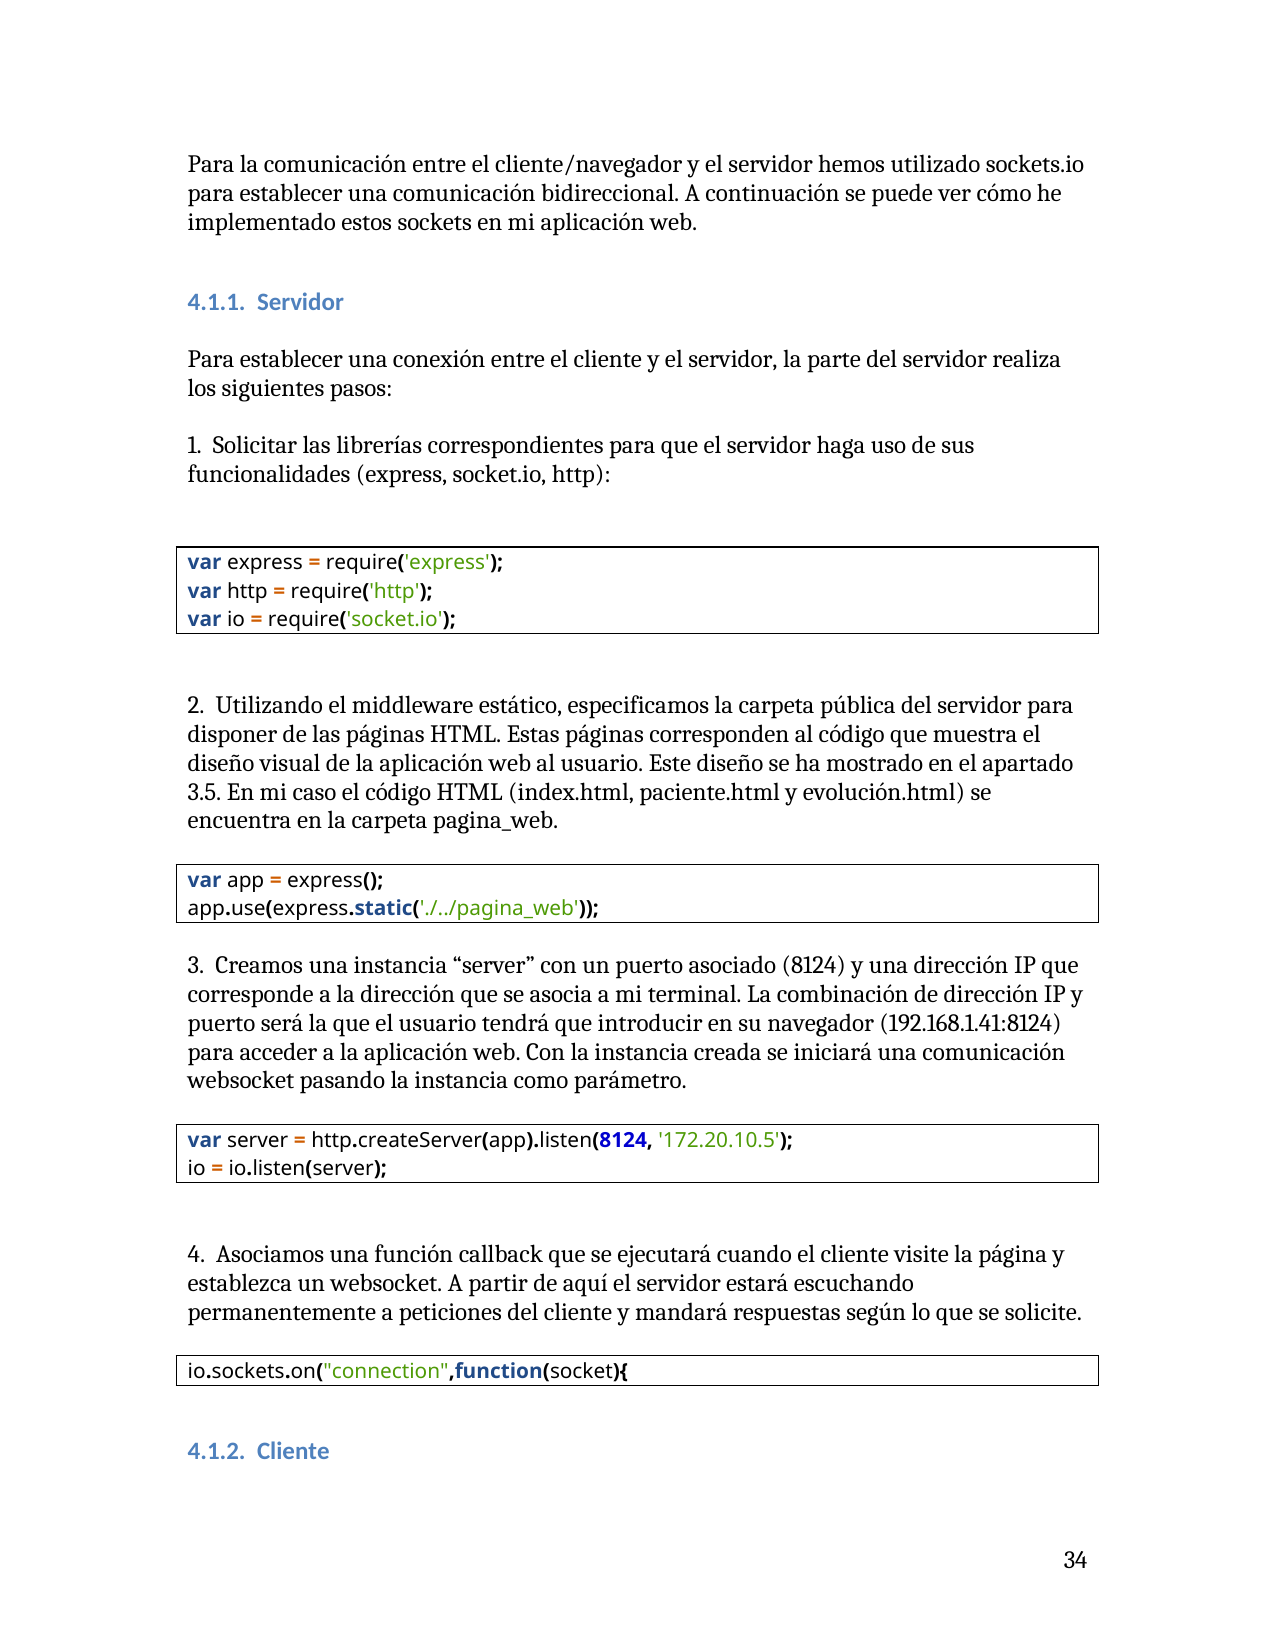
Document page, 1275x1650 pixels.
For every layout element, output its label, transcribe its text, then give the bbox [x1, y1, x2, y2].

subtitle 4.1.1. Servidor [187, 286, 1087, 316]
text 3. Creamos una instancia “server” con un puerto asociado (8124) y una dirección IP que corresponde a la dirección que se asocia a mi terminal. La combinación de dirección IP y puerto será la que el usuario tendrá que introducir en su navegador (192.168.1.41:8124) para acceder a la aplicación web. Con la instancia creada se una comunicación websocket pasando la instancia como parámetro. [187, 951, 1087, 1095]
text Para la comunicación entre el cliente/navegador y el servidor hemos utilizado sockets.io para establecer una comunicación bidireccionalA continuación ver cmo he implementado estos sockets en mi aplicación web. [187, 150, 1087, 236]
table_header [177, 1125, 1098, 1182]
table_header var express = require('express'); var http = require('http'); var io = require('socket.io'); [177, 548, 1098, 633]
text 2. Utilizando el middleware estático, especificamos la carpeta pública del servidor para disponer de las páginasHTML. páginascorresponden al código que muestra el diseño visual de la aplicación web al usuario. Este diseño se ha mostrado en el apartado 3.5. En mi caso HTML (index.html, paciente.html y evolución.html) se encuentra en la carpeta pagina_web. [187, 691, 1087, 835]
subtitle 4.1.2. Cliente [187, 1436, 1087, 1466]
table_header [177, 1356, 1098, 1385]
table_header var app = express(); app.use(express.static('./../pagina_web')); [177, 865, 1098, 922]
text 4. Asociamos una función callback que se ejecutará cuando el cliente visite la página y establezca un websocket. A partir de aquí el servidor estará escuchando permanentemente a peticiones del cliente y mandará respuestas según lo que se solicite. [187, 1240, 1087, 1327]
text Para establecer una conexión entre el cliente y el servidor, la parte del servidor realiza los siguientes pasos: [187, 345, 1087, 403]
text 1. Solicitar las librerías correspondientes para que el servidor haga uso de sus funcionalidades (express, socket.io, http): [187, 431, 1087, 489]
